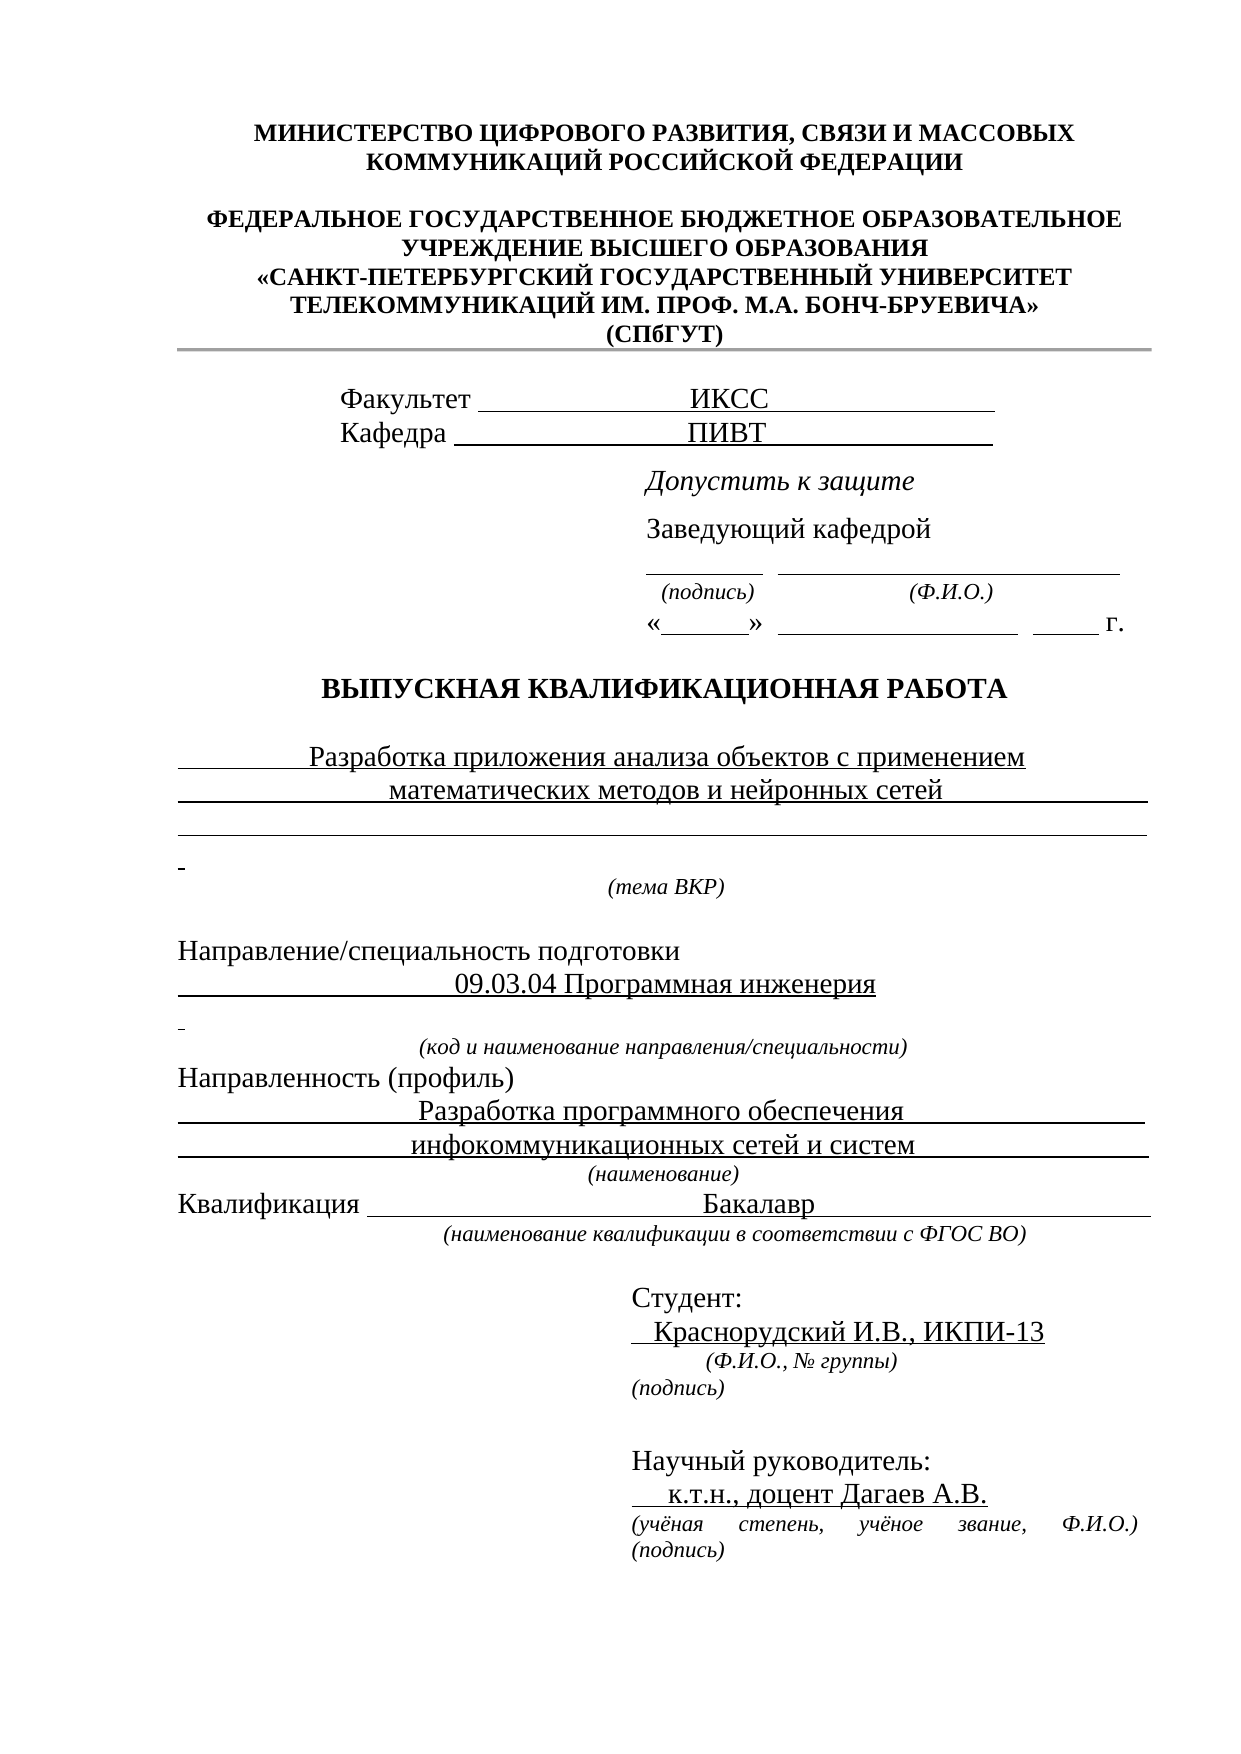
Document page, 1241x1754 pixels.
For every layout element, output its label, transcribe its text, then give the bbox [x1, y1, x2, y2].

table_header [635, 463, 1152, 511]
text Квалификация Бакалавр [177, 1187, 1152, 1220]
text Факультет ИКСС [340, 382, 1152, 415]
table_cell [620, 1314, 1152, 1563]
text инфокоммуникационных сетей и систем [177, 1127, 1152, 1160]
text Разработка программного обеспечения [177, 1093, 1152, 1127]
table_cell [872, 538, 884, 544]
text «САНКТ-ПЕТЕРБУРГСКИЙ ГОСУДАРСТВЕННЫЙ УНИВЕРСИТЕТ ТЕЛЕКОММУНИКАЦИЙ ИМ. ПРОФ. М.А. БОНЧ-БРУЕВИЧА» [177, 262, 1152, 319]
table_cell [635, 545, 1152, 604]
text Кафедра ПИВТ [340, 415, 1152, 449]
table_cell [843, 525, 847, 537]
text (СПбГУТ) [177, 319, 1152, 348]
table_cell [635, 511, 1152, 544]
text Направленность (профиль) [177, 1060, 1152, 1093]
text (код и наименование направления/специальности) [177, 1033, 1152, 1060]
text (наименование) [177, 1160, 1152, 1187]
text МИНИСТЕРСТВО ЦИФРОВОГО РАЗВИТИЯ, СВЯЗИ И МАССОВЫХ КОММУНИКАЦИЙ РОССИЙСКОЙ ФЕДЕРАЦИИ [177, 118, 1152, 176]
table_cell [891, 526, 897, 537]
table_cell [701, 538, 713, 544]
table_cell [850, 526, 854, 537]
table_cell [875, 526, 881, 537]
text Направление/специальность подготовки [177, 933, 1152, 966]
text (наименование квалификации в соответствии с ФГОС ВО) [443, 1220, 1152, 1247]
text (тема ВКР) [177, 873, 1152, 899]
text Разработка приложения анализа объектов с применением [177, 739, 1152, 772]
text ФЕДЕРАЛЬНОЕ ГОСУДАРСТВЕННОЕ БЮДЖЕТНОЕ ОБРАЗОВАТЕЛЬНОЕ УЧРЕЖДЕНИЕ ВЫСШЕГО ОБРАЗОВАНИЯ [177, 204, 1152, 262]
text ВЫПУСКНАЯ КВАЛИФИКАЦИОННАЯ РАБОТА [177, 672, 1152, 705]
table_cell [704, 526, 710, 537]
text 09.03.04 Программная инженерия [177, 966, 1152, 1000]
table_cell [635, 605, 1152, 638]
text математических методов и нейронных сетей [177, 772, 1152, 806]
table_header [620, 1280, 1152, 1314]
